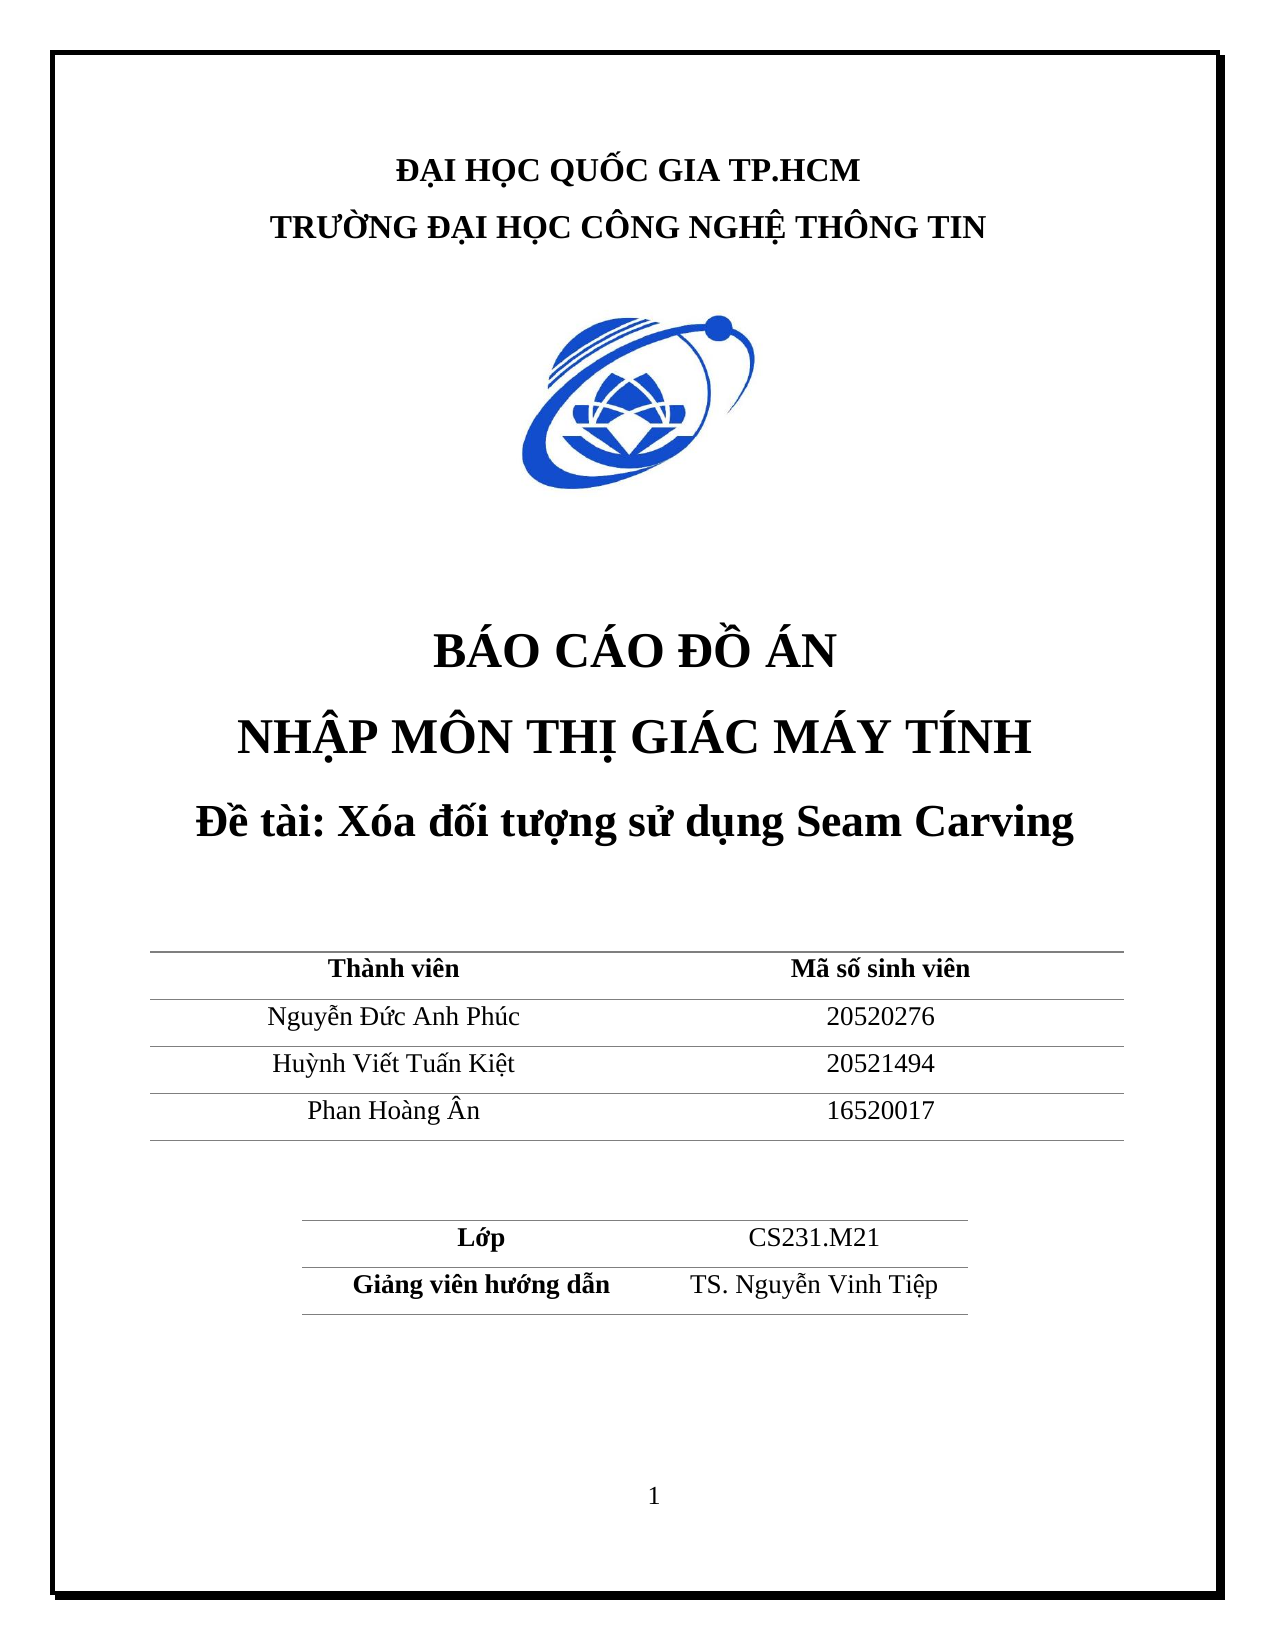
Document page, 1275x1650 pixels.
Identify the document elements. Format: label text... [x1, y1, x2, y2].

text BÁO CÁO ĐỒ ÁN [150, 621, 1120, 678]
picture [488, 267, 782, 541]
table_cell TS. Nguyễn Vinh Tiệp [660, 1268, 968, 1314]
table_header Thành viên [150, 953, 637, 998]
text TRƯỜNG ĐẠI HỌC CÔNG NGHỆ THÔNG TIN [150, 207, 1106, 246]
table_cell Giảng viên hướng dẫn [302, 1268, 660, 1314]
table_cell Nguyễn Đức Anh Phúc [150, 1000, 637, 1046]
text NHẬP MÔN THỊ GIÁC MÁY TÍNH [150, 707, 1120, 764]
text Đề tài: Xóa đối tượng sử dụng Seam Carving [150, 793, 1120, 846]
table_header Mã số sinh viên [637, 953, 1124, 998]
table_cell 20521494 [637, 1047, 1124, 1093]
table_cell Phan Hoàng Ân [150, 1094, 637, 1140]
table_header CS231.M21 [660, 1221, 968, 1267]
text ĐẠI HỌC QUỐC GIA TP.HCM [150, 150, 1106, 188]
table_cell 16520017 [637, 1094, 1124, 1140]
table_cell Huỳnh Viết Tuấn Kiệt [150, 1047, 637, 1093]
table_header Lớp [302, 1221, 660, 1267]
table_cell 20520276 [637, 1000, 1124, 1046]
